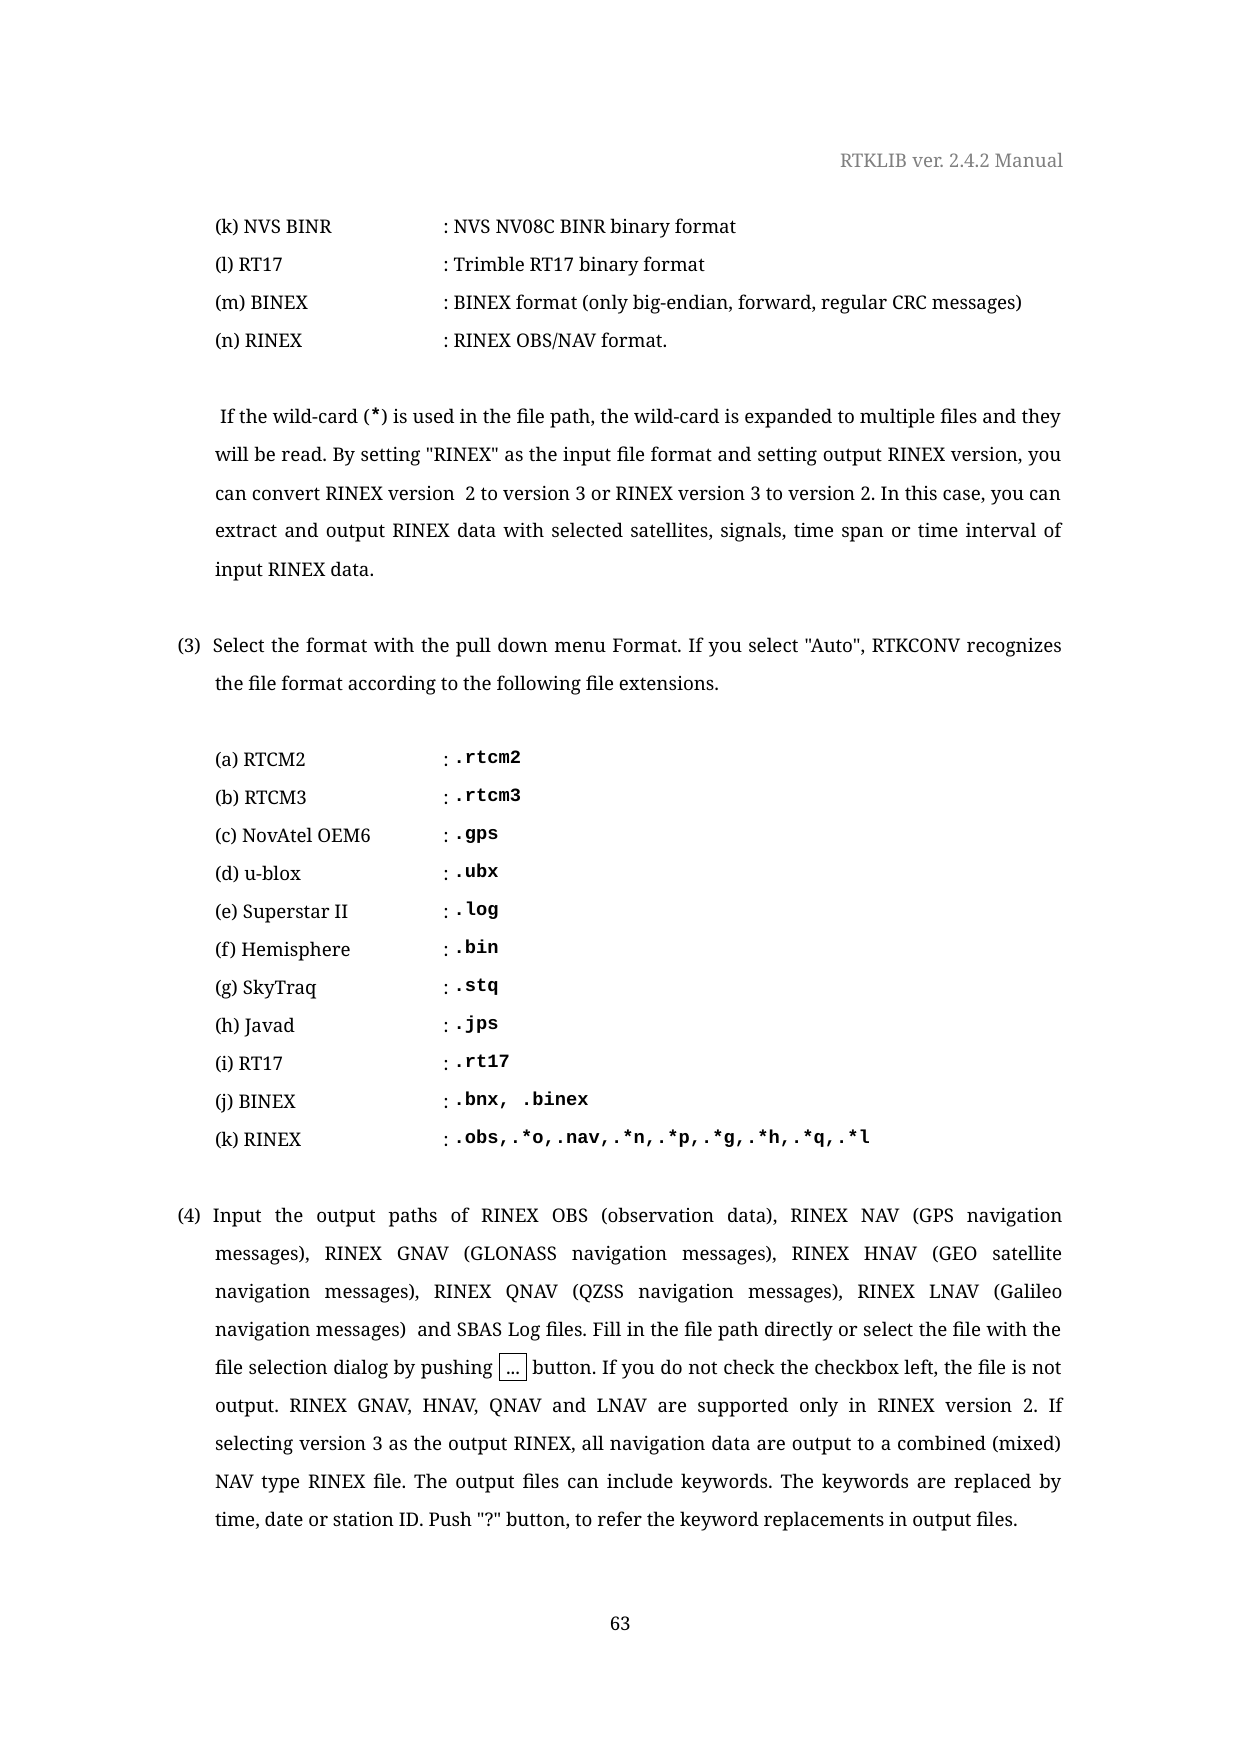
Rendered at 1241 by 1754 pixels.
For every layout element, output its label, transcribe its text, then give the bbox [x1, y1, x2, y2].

list Input the output paths of RINEX OBS (observation data), RINEX NAV (GPS navigation messages), RINEX GNAV (GLONASS navigation messages), RINEX HNAV (GEO satellite navigation messages), RINEX QNAV (QZSS navigation messages), RINEX LNAV (Galileo navigation messages) and SBAS Log files. Fill in the file path directly or select the file with the file selection dialog by pushing ... button. If you do not check the checkbox left, the file is not output. RINEX GNAV, HNAV, QNAV and LNAV are supported only in RINEX version 2. If selecting version 3 as the output RINEX, all navigation data are output to a combined (mixed) NAV type RINEX file. The output files can include keywords. The keywords are replaced by time, date or station ID. Push "?" button, to refer the keyword replacements in output files. [177, 1196, 1063, 1576]
text (l) RT17 : Trimble RT17 binary format (m) BINEX : BINEX format (only big-endian, forward, regular CRC messages) (n) RINEX : RINEX OBS/NAV format. If the wild-card (*) is used in the file path, the wild-card is expanded to multiple files and they will be read. By setting "RINEX" as the input file format and setting output RINEX version, you can convert RINEX version 2 to version 3 or RINEX version 3 to version 2. In this case, you can extract and output RINEX data with selected satellites, signals, time span or time interval of input RINEX data. [215, 245, 1063, 588]
list Select the format with the pull down menu Format. If you select "Auto", RTKCONV recognizes the file format according to the following file extensions. (a) RTCM2 : .rtcm2 (b) RTCM3 : .rtcm3 (c) NovAtel OEM6 : .gps (d) u-blox : .ubx (e) Superstar II : .log (f) Hemisphere : .bin (g) SkyTraq : .stq (h) Javad : .jps (i) RT17 : .rt17 [177, 626, 1063, 1082]
text (j) BINEX : .bnx, .binex (k) RINEX : .obs,.*o,.nav,.*n,.*p,.*g,.*h,.*q,.*l [215, 1082, 1063, 1158]
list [177, 207, 1063, 245]
